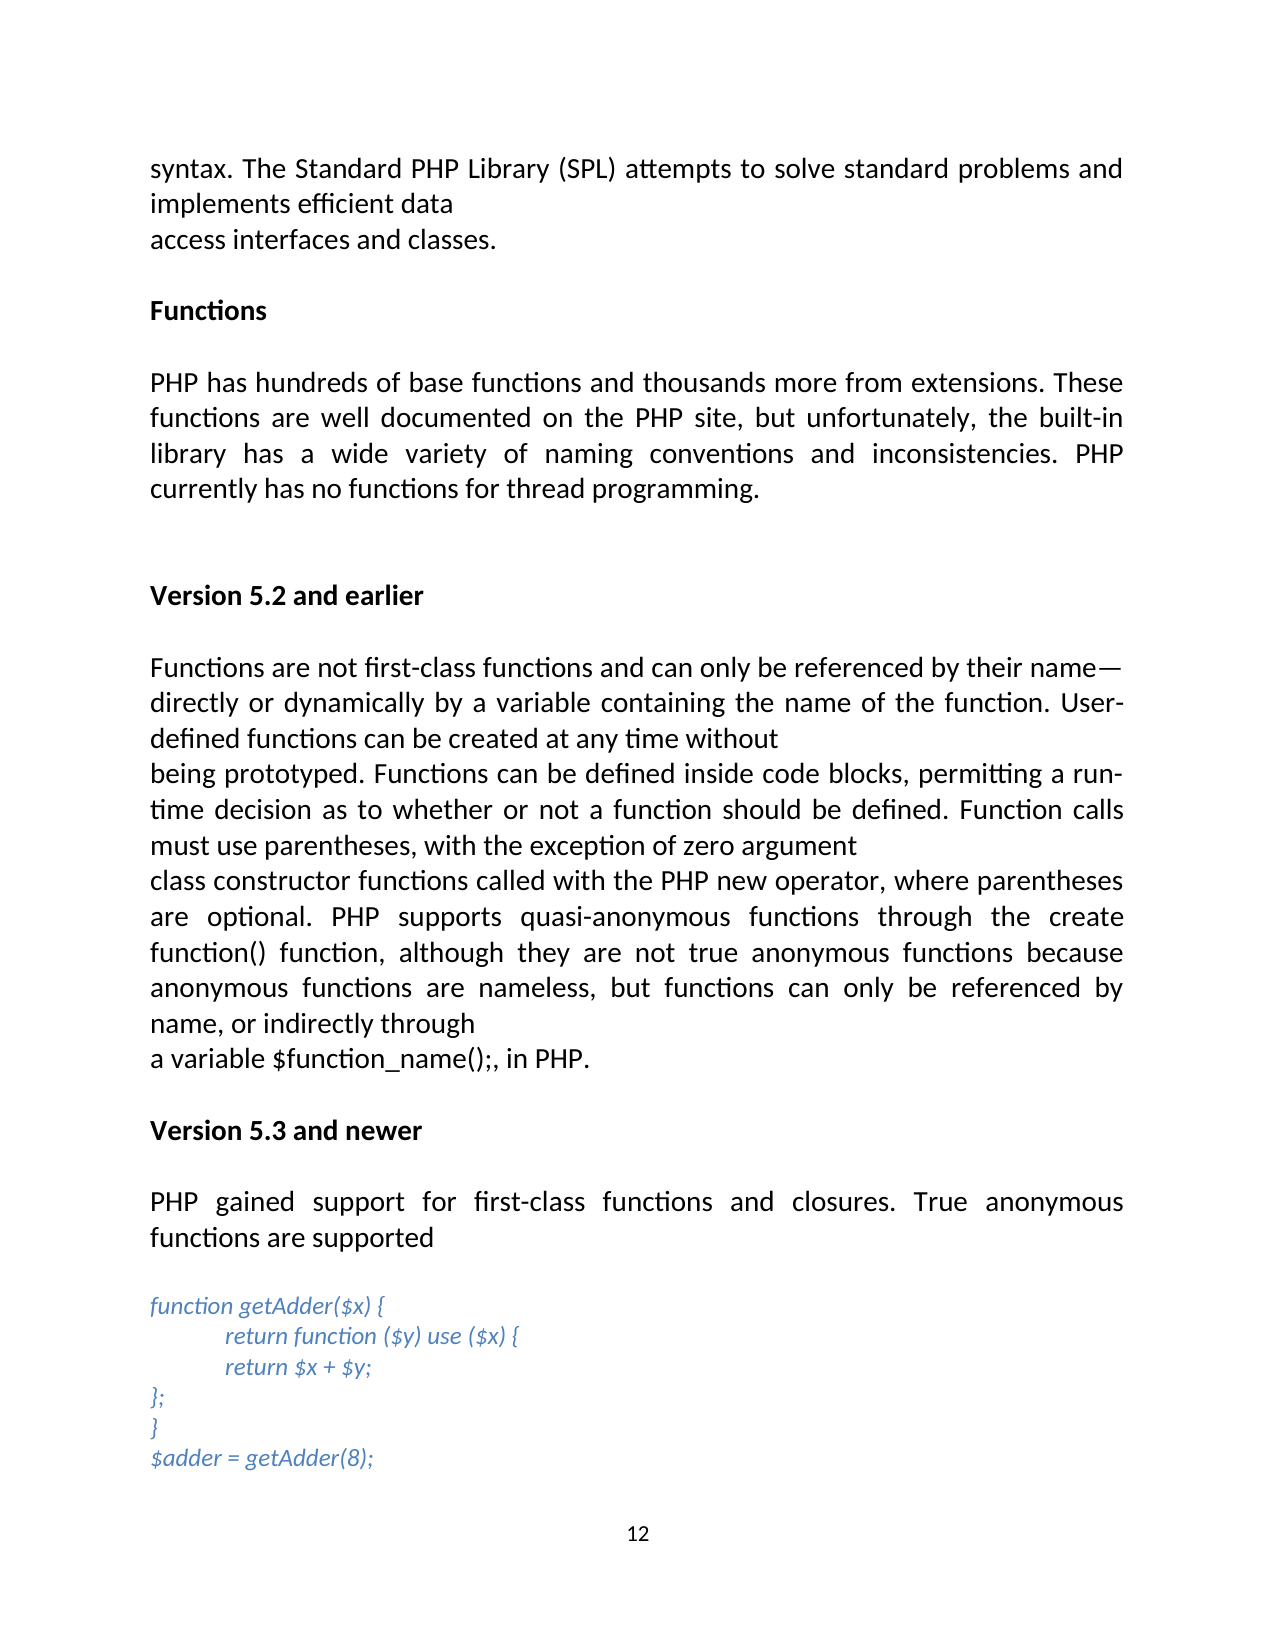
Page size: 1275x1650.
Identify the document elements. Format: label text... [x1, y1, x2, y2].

text being prototyped. Functions can be defined inside code blocks, permitting a run-time decision as to whether or not a function should be defined. Function calls must use parentheses, with the exception of zero argument [150, 756, 1125, 862]
text } [150, 1412, 1125, 1443]
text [150, 150, 1125, 221]
text Version 5.3 and newer [150, 1112, 1125, 1147]
text return $x + $y; [150, 1351, 1125, 1382]
text PHP has hundreds of base functions and thousands more from extensions. These functions are well documented on the PHP site, but unfortunately, the built-in library has a wide variety of naming conventions and inconsistencies. PHP currently has no functions for thread programming. [150, 364, 1125, 506]
text function getAdder($x) { [150, 1290, 1125, 1321]
text access interfaces and classes. [150, 221, 1125, 257]
text Functions are not first-class functions and can only be referenced by their name—directly or dynamically by a variable containing the name of the function. User-defined functions can be created at any time without [150, 649, 1125, 756]
text a variable $function_name();, in PHP. [150, 1041, 1125, 1076]
text }; [150, 1382, 1125, 1412]
text Version 5.2 and earlier [150, 577, 1125, 613]
text PHP gained support for first-class functions and closures. True anonymous functions are supported [150, 1183, 1125, 1254]
text return function ($y) use ($x) { [150, 1321, 1125, 1351]
text class constructor functions called with the PHP new operator, where parentheses are optional. PHP supports quasi-anonymous functions through the create function() function, although they are not true anonymous functions because anonymous functions are nameless, but functions can only be referenced by name, or indirectly through [150, 862, 1125, 1041]
text $adder = getAdder(8); [150, 1443, 1125, 1473]
text Functions [150, 292, 1125, 328]
